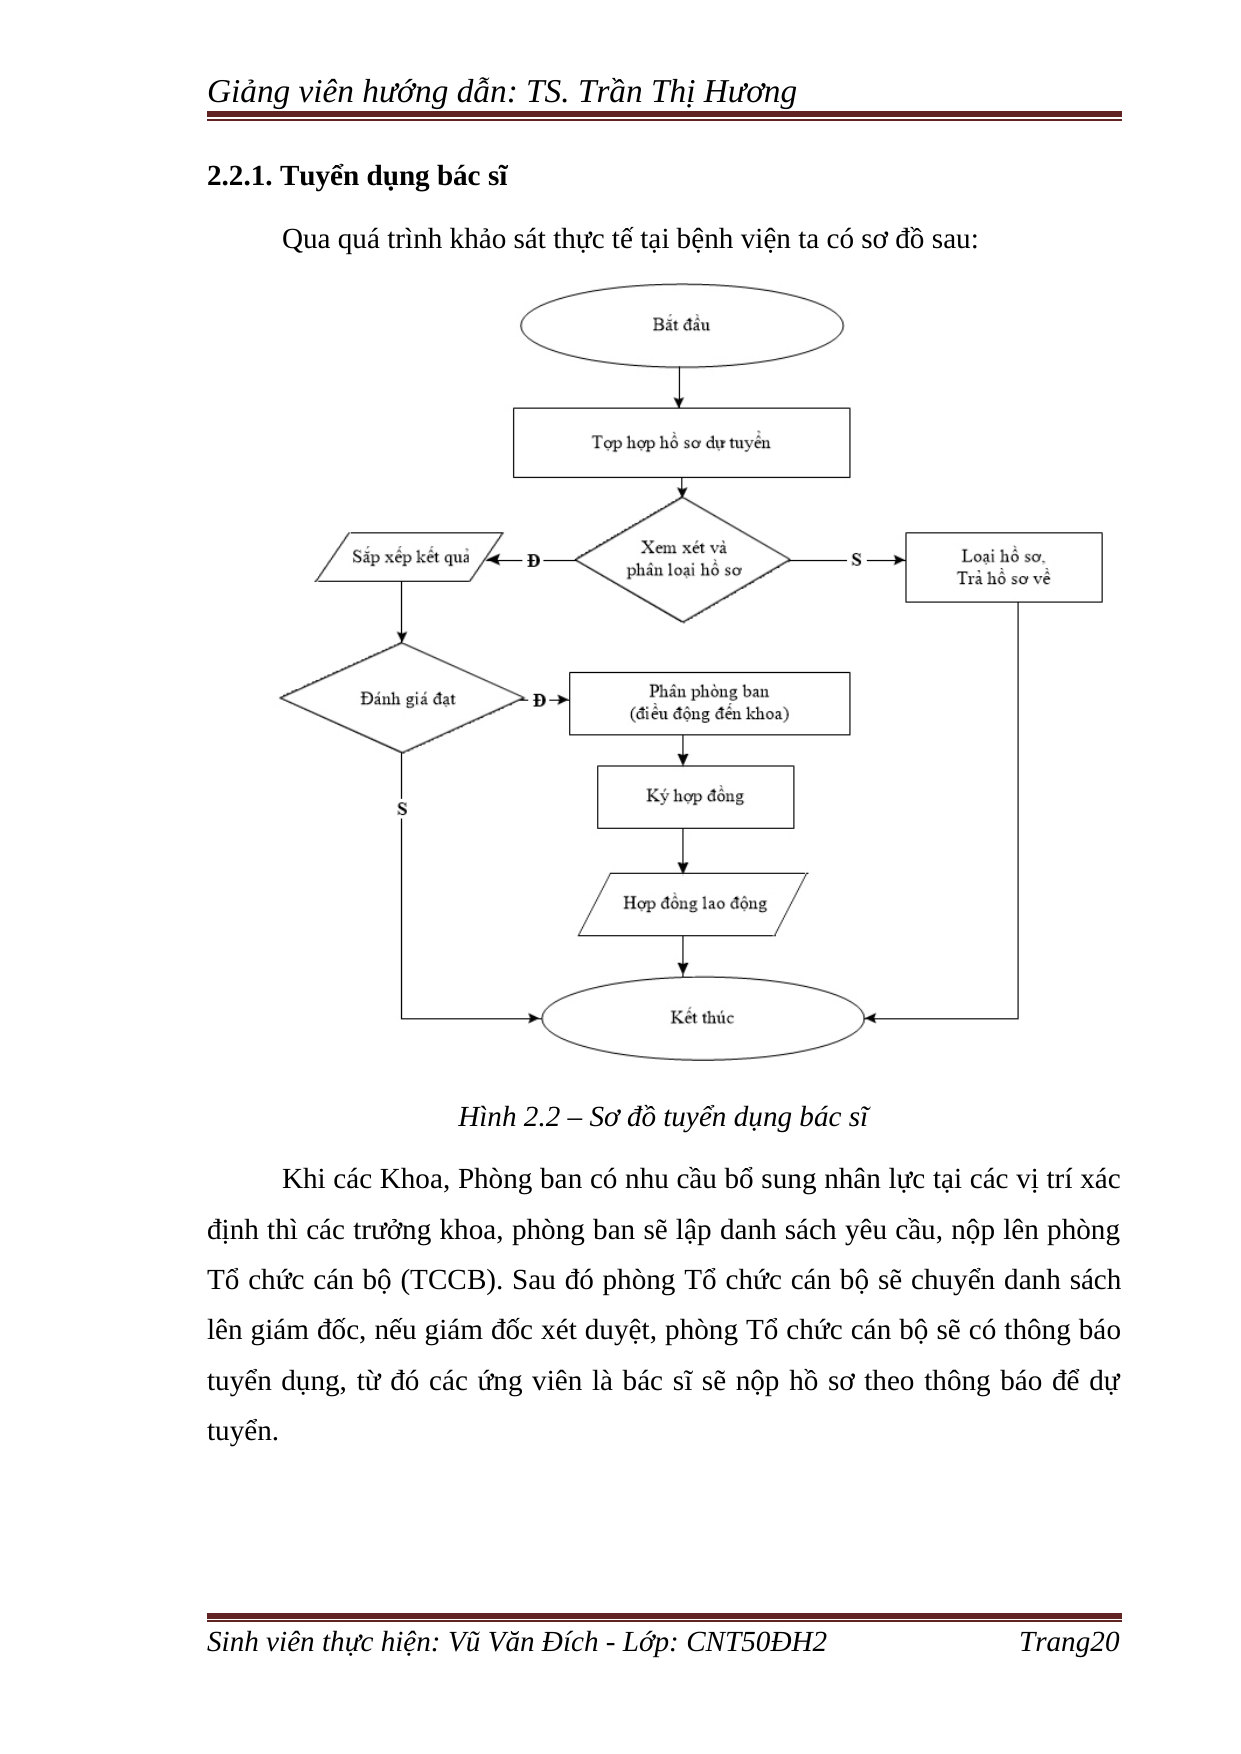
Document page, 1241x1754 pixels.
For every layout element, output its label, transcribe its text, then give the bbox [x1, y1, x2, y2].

text Khi các Khoa, Phòng ban có nhu cầu bổ sung nhân lực tại các vị trí xác định thì các trưởng khoa, phòng ban sẽ lập danh sách yêu cầu, nộp lên phòng Tổ chức cán bộ (TCCB). Sau đó phòng Tổ chức cán bộ sẽ chuyển danh sách lên giám đốc, nếu giám đốc xét duyệt, phòng Tổ chức cán bộ sẽ có thông báo tuyển dụng, từ đó các ứng viên là bác sĩ sẽ nộp hồ sơ theo thông báo để dự tuyển. [207, 1161, 1122, 1447]
picture [206, 283, 1104, 1061]
list 2.2.1. Tuyển dụng bác sĩ [207, 158, 1122, 192]
list Qua quá trình khảo sát thực tế tại bệnh viện ta có sơ đồ sau: [207, 221, 1122, 254]
list Hình 2.2 – Sơ đồ tuyển dụng bác sĩ [207, 1099, 1122, 1132]
